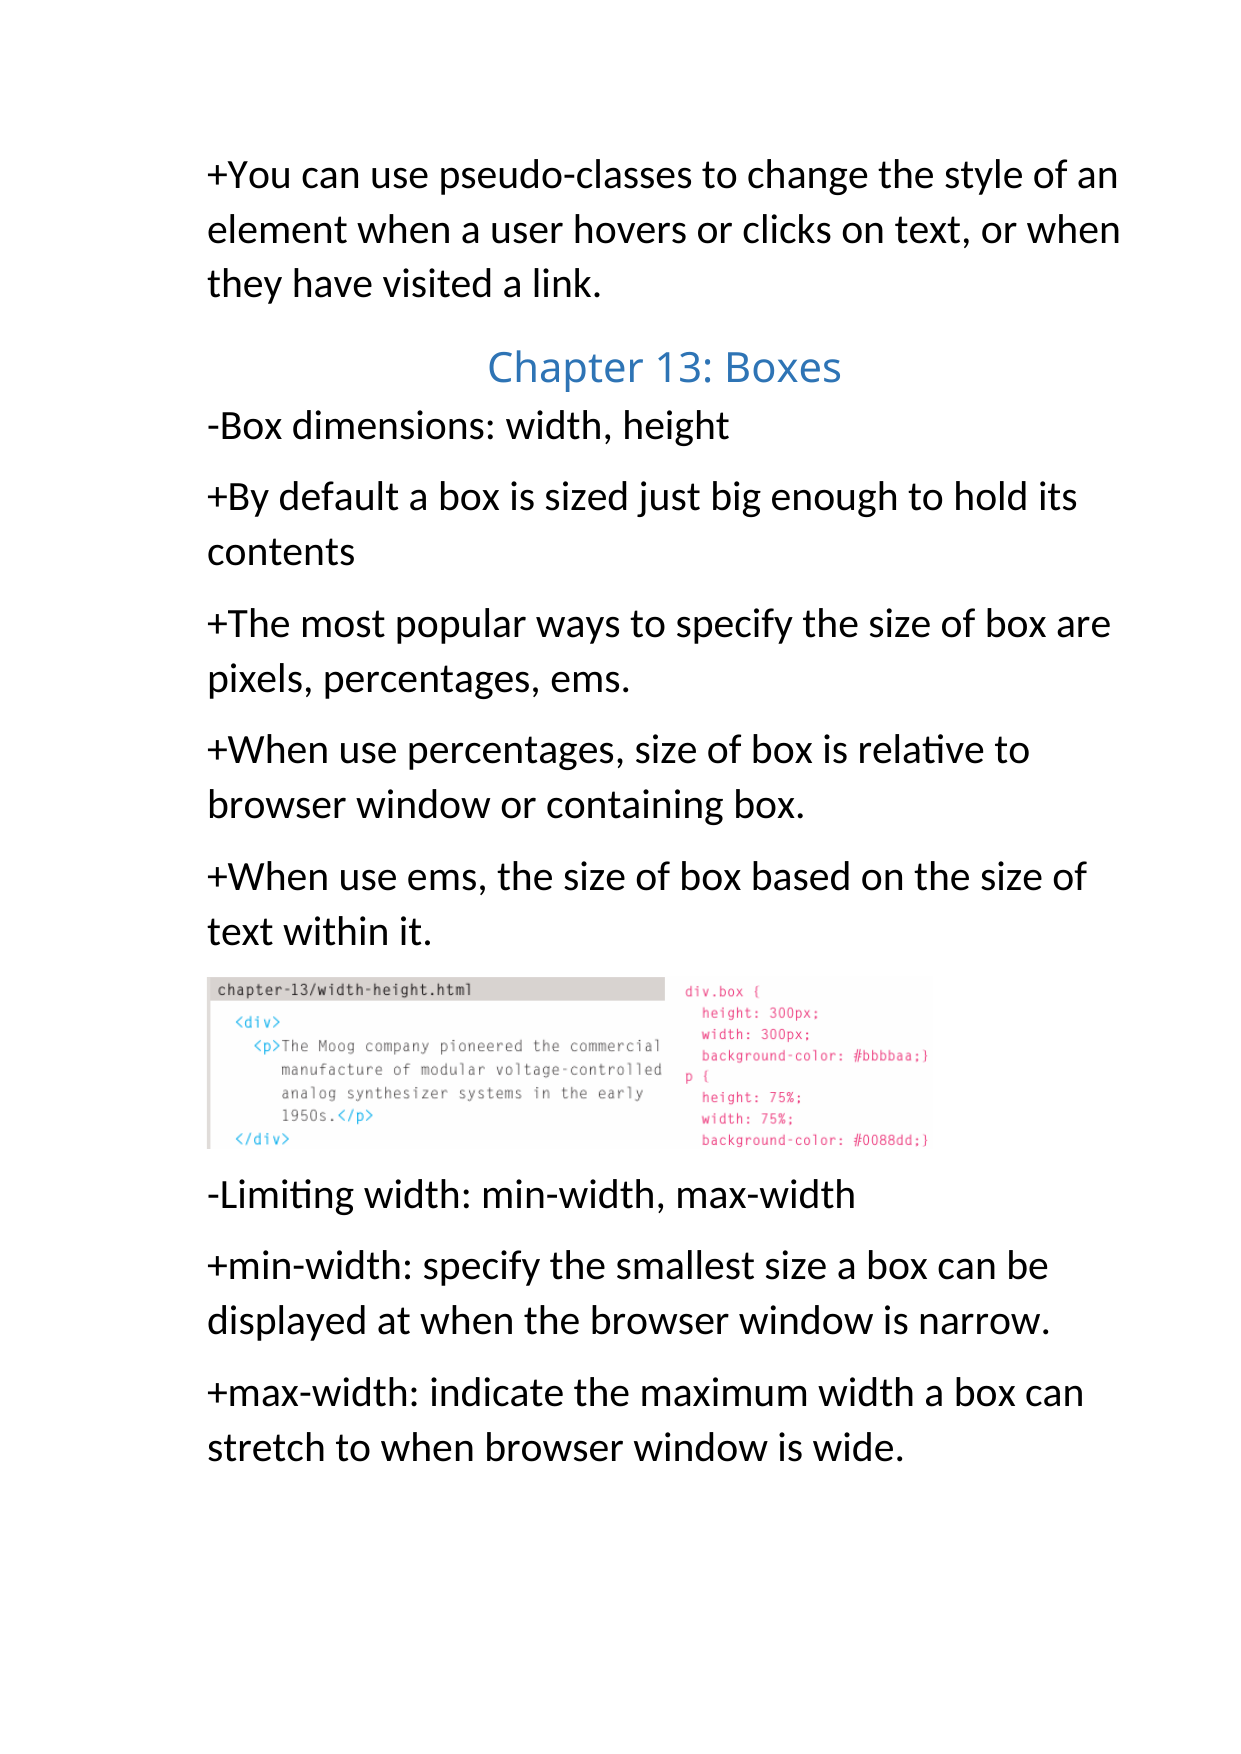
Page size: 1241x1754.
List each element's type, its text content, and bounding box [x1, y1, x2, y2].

text -Box dimensions: width, height [207, 399, 1122, 449]
text +When use percentages, size of box is relative to browser window or containing box. [207, 723, 1122, 829]
text +When use ems, the size of box based on the size of text within it. [207, 849, 1122, 955]
picture [206, 976, 933, 1149]
text +By default a box is sized just big enough to hold its contents [207, 470, 1122, 576]
text +You can use pseudo-classes to change the style of an element when a user hovers or clicks on text, or when they have visited a link. [207, 148, 1122, 308]
text +min-width: specify the smallest size a box can be displayed at when the browser window is narrow. [207, 1239, 1122, 1345]
subtitle Chapter 13: Boxes [207, 337, 1122, 394]
text +The most popular ways to specify the size of box are pixels, percentages, ems. [207, 597, 1122, 702]
text +max-width: indicate the maximum width a box can stretch to when browser window is wide. [207, 1366, 1122, 1472]
text -Limiting width: min-width, max-width [207, 1168, 1122, 1219]
